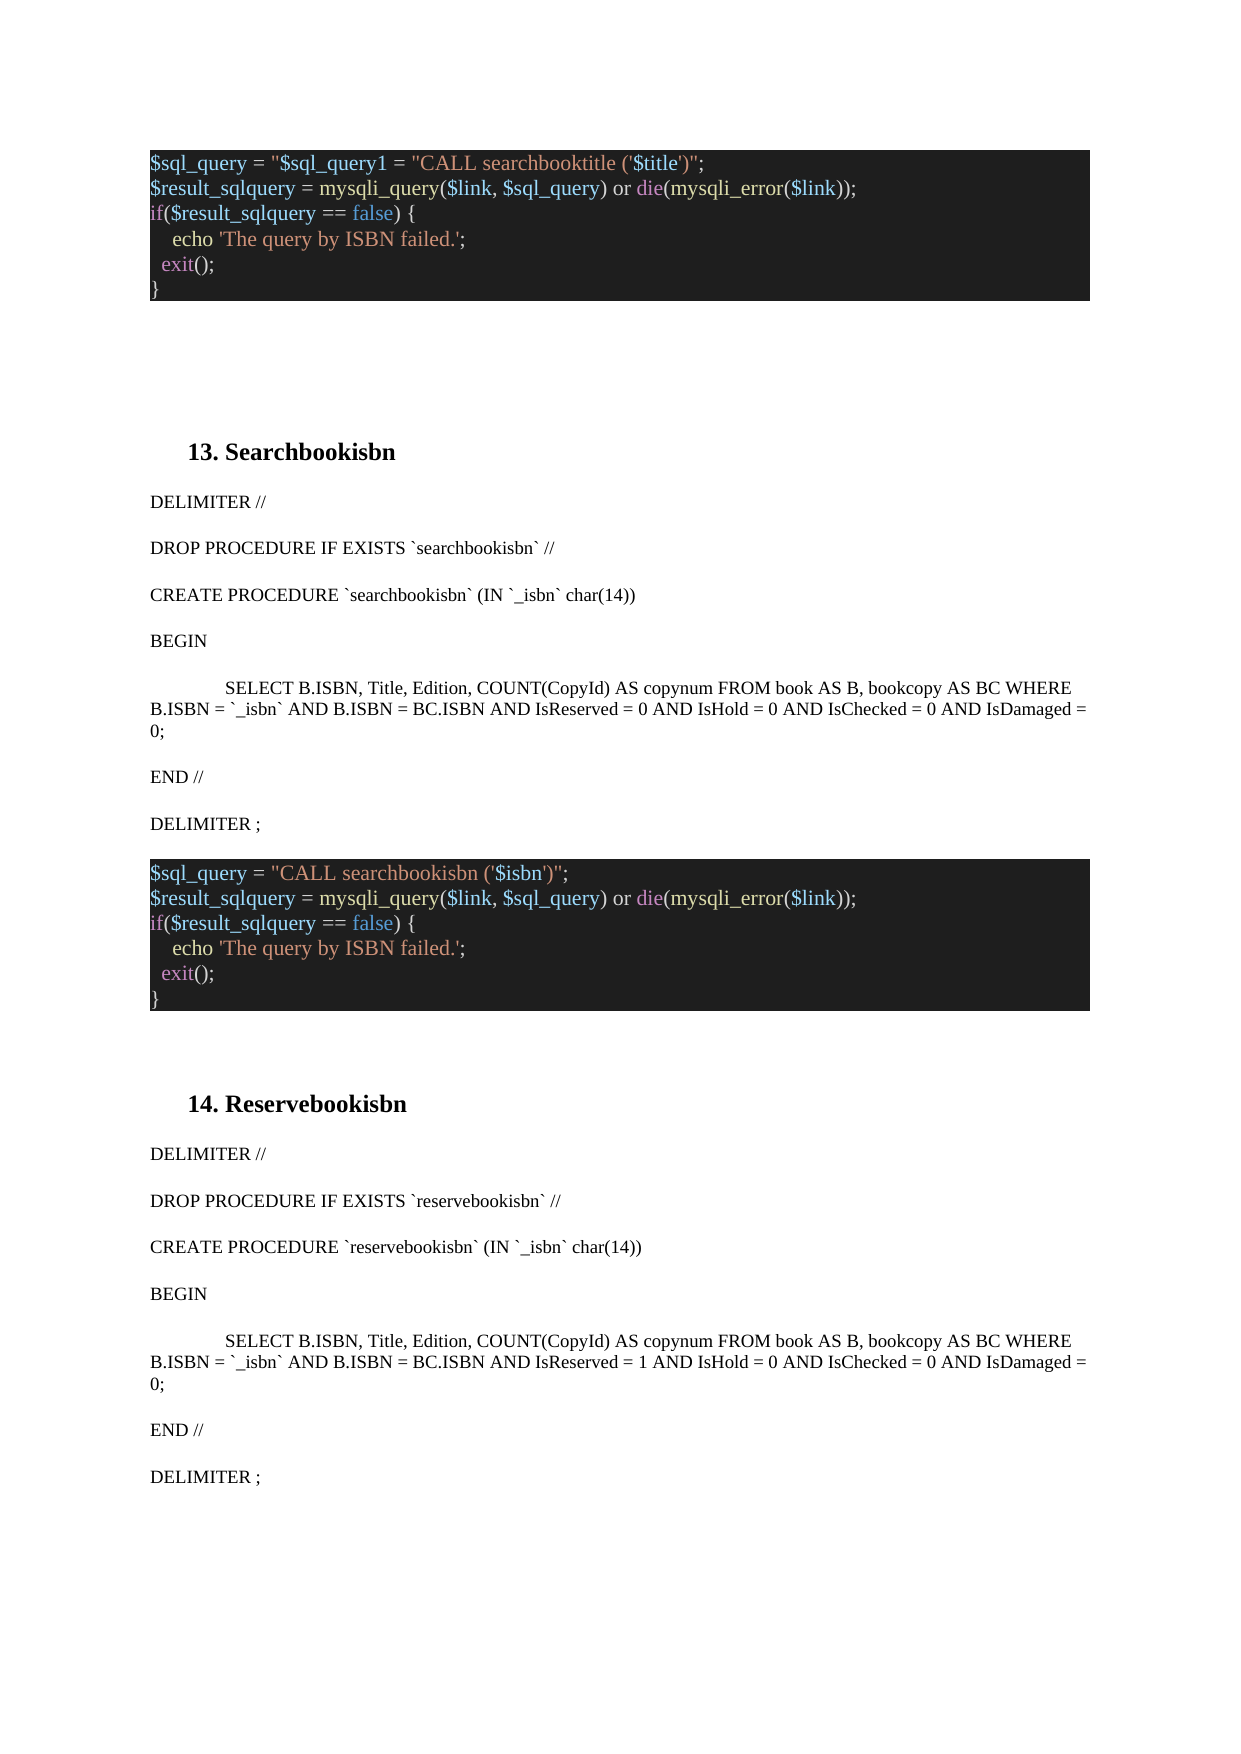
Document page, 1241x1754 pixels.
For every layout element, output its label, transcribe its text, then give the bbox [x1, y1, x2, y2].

text CREATE PROCEDURE `searchbookisbn` (IN `_isbn` char(14)) [150, 584, 1090, 605]
text BEGIN [150, 1283, 1090, 1304]
text SELECT B.ISBN, Title, Edition, COUNT(CopyId) AS copynum FROM book AS B, bookcopy AS BC WHERE B.ISBN = `_isbn` AND B.ISBN = BC.ISBN AND IsReserved = 1 AND IsHold = 0 AND IsChecked = 0 AND IsDamaged = 0; [150, 1329, 1090, 1394]
text BEGIN [150, 630, 1090, 652]
text echo 'The query by ISBN failed.'; [150, 226, 1090, 251]
text $sql_query = "CALL searchbookisbn ('$isbn')"; [150, 859, 1090, 885]
text if($result_sqlquery == false) { [150, 910, 1090, 935]
text exit(); [150, 960, 1090, 986]
text } [150, 986, 1090, 1011]
text END // [150, 766, 1090, 788]
text SELECT B.ISBN, Title, Edition, COUNT(CopyId) AS copynum FROM book AS B, bookcopy AS BC WHERE B.ISBN = `_isbn` AND B.ISBN = BC.ISBN AND IsReserved = 0 AND IsHold = 0 AND IsChecked = 0 AND IsDamaged = 0; [150, 677, 1090, 741]
text DROP PROCEDURE IF EXISTS `searchbookisbn` // [150, 537, 1090, 559]
text END // [150, 1419, 1090, 1441]
text echo 'The query by ISBN failed.'; [150, 935, 1090, 960]
text exit(); [150, 251, 1090, 276]
text if($result_sqlquery == false) { [150, 200, 1090, 226]
text $sql_query = "$sql_query1 = "CALL searchbooktitle ('$title')"; [150, 150, 1090, 175]
text DELIMITER ; [150, 813, 1090, 834]
text CREATE PROCEDURE `reservebookisbn` (IN `_isbn` char(14)) [150, 1236, 1090, 1258]
text $result_sqlquery = mysqli_query($link, $sql_query) or die(mysqli_error($link)); [150, 175, 1090, 200]
list Reservebookisbn [187, 1089, 1090, 1118]
text DELIMITER // [150, 1143, 1090, 1165]
text } [150, 276, 1090, 301]
list Searchbookisbn [187, 437, 1090, 466]
text $result_sqlquery = mysqli_query($link, $sql_query) or die(mysqli_error($link)); [150, 885, 1090, 910]
text DROP PROCEDURE IF EXISTS `reservebookisbn` // [150, 1190, 1090, 1211]
text DELIMITER ; [150, 1466, 1090, 1487]
text DELIMITER // [150, 491, 1090, 512]
